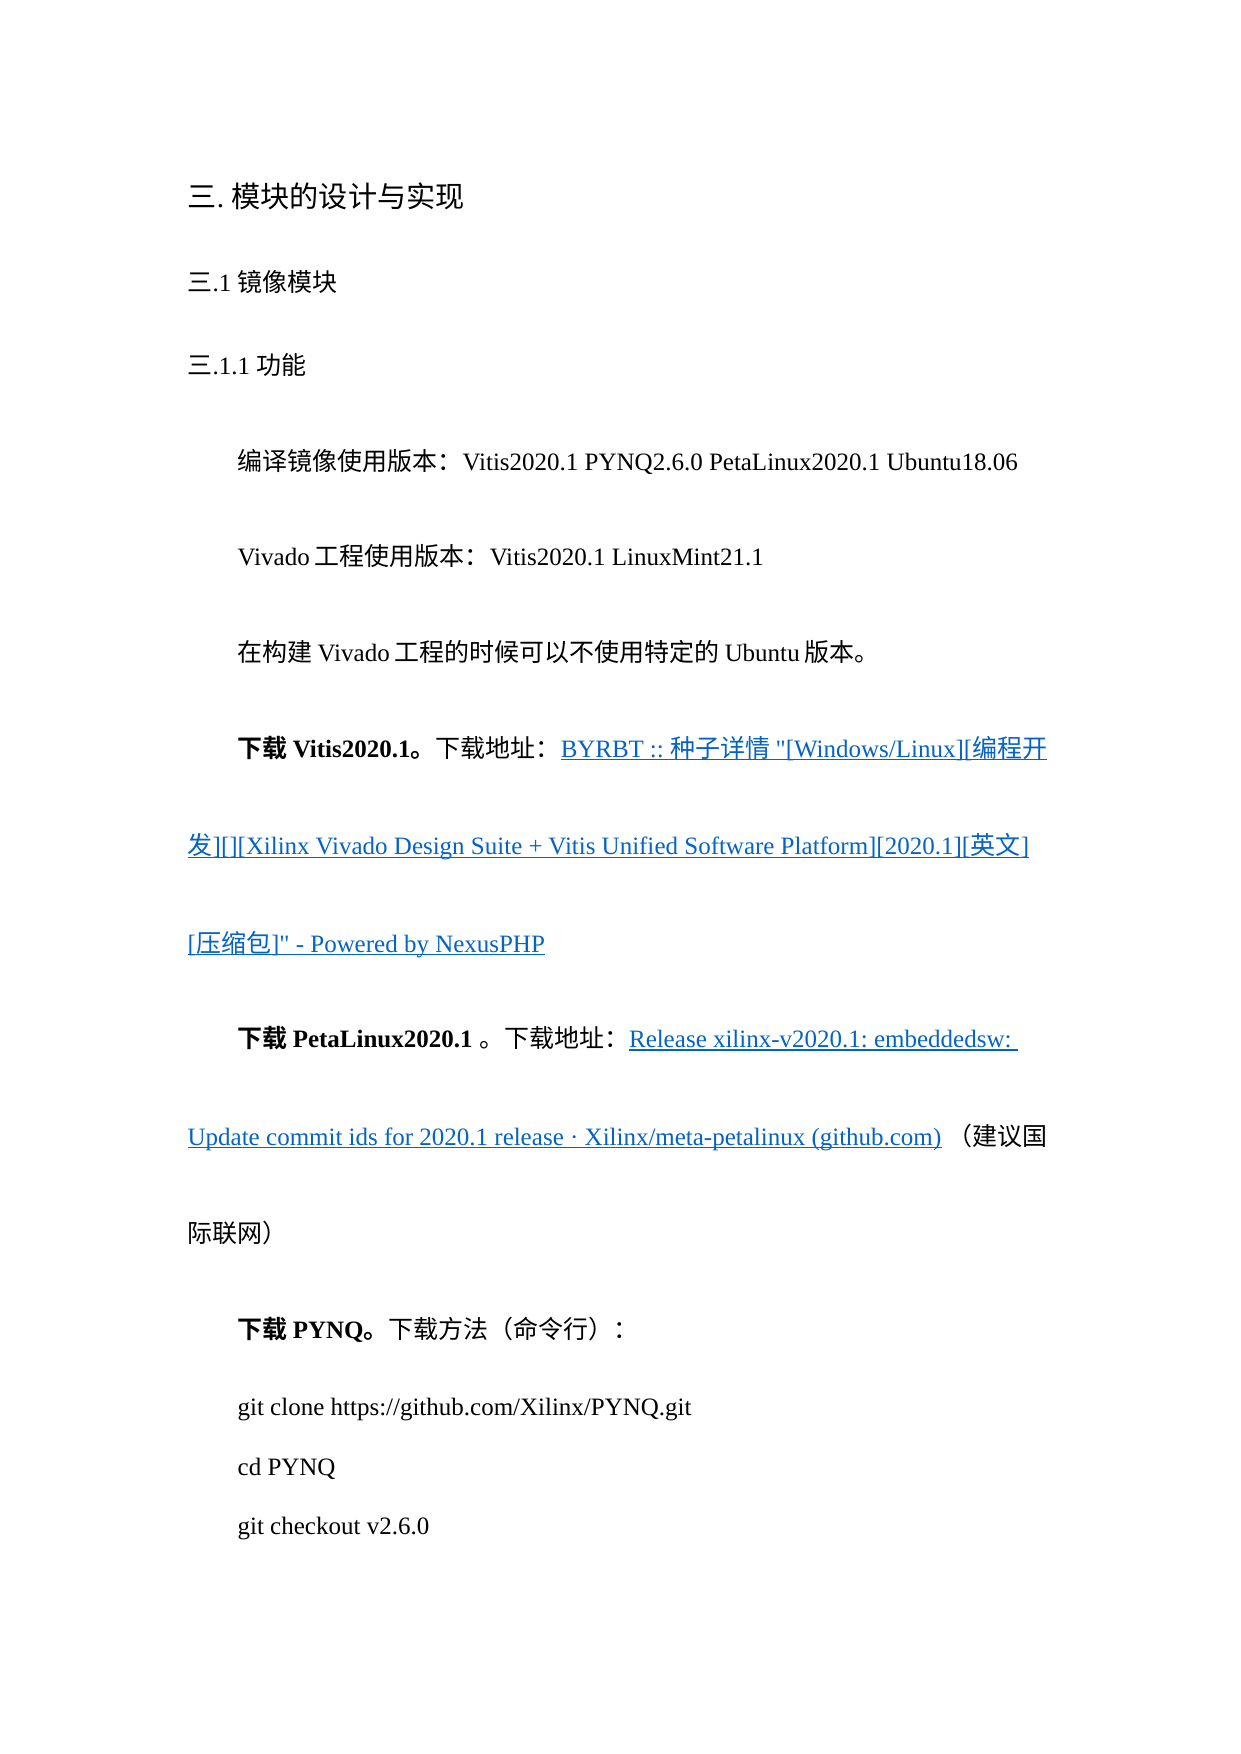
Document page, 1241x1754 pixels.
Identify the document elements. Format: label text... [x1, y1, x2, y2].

text git checkout v2.6.0 [187, 1509, 1053, 1542]
text git clone https://github.com/Xilinx/PYNQ.git [187, 1391, 1053, 1423]
subtitle 模块的设计与实现 [187, 162, 1053, 227]
text 在构建Vivado工程的时候可以不使用特定的Ubuntu版本。 [187, 618, 1053, 683]
subtitle 功能 [187, 331, 1053, 396]
text 编译镜像使用版本：Vitis2020.1 PYNQ2.6.0 PetaLinux2020.1 Ubuntu18.06 [187, 427, 1053, 492]
text cd PYNQ [187, 1450, 1053, 1482]
text 下载PYNQ。下载方法（命令行）： [187, 1295, 1053, 1360]
subtitle 镜像模块 [187, 248, 1053, 313]
text 下载PetaLinux2020.1 。下载地址：Release xilinx-v2020.1: embeddedsw: Update commit ids for 2020.1 release · Xilinx/meta-petalinux (github.com) （建议国际联网） [187, 1004, 1053, 1264]
text Vivado工程使用版本：Vitis2020.1 LinuxMint21.1 [187, 522, 1053, 587]
text 下载Vitis2020.1。下载地址：BYRBT :: 种子详情 "[Windows/Linux][编程开发][][Xilinx Vivado Design Suite + Vitis Unified Software Platform][2020.1][英文][压缩包]" - Powered by NexusPHP [187, 714, 1053, 974]
